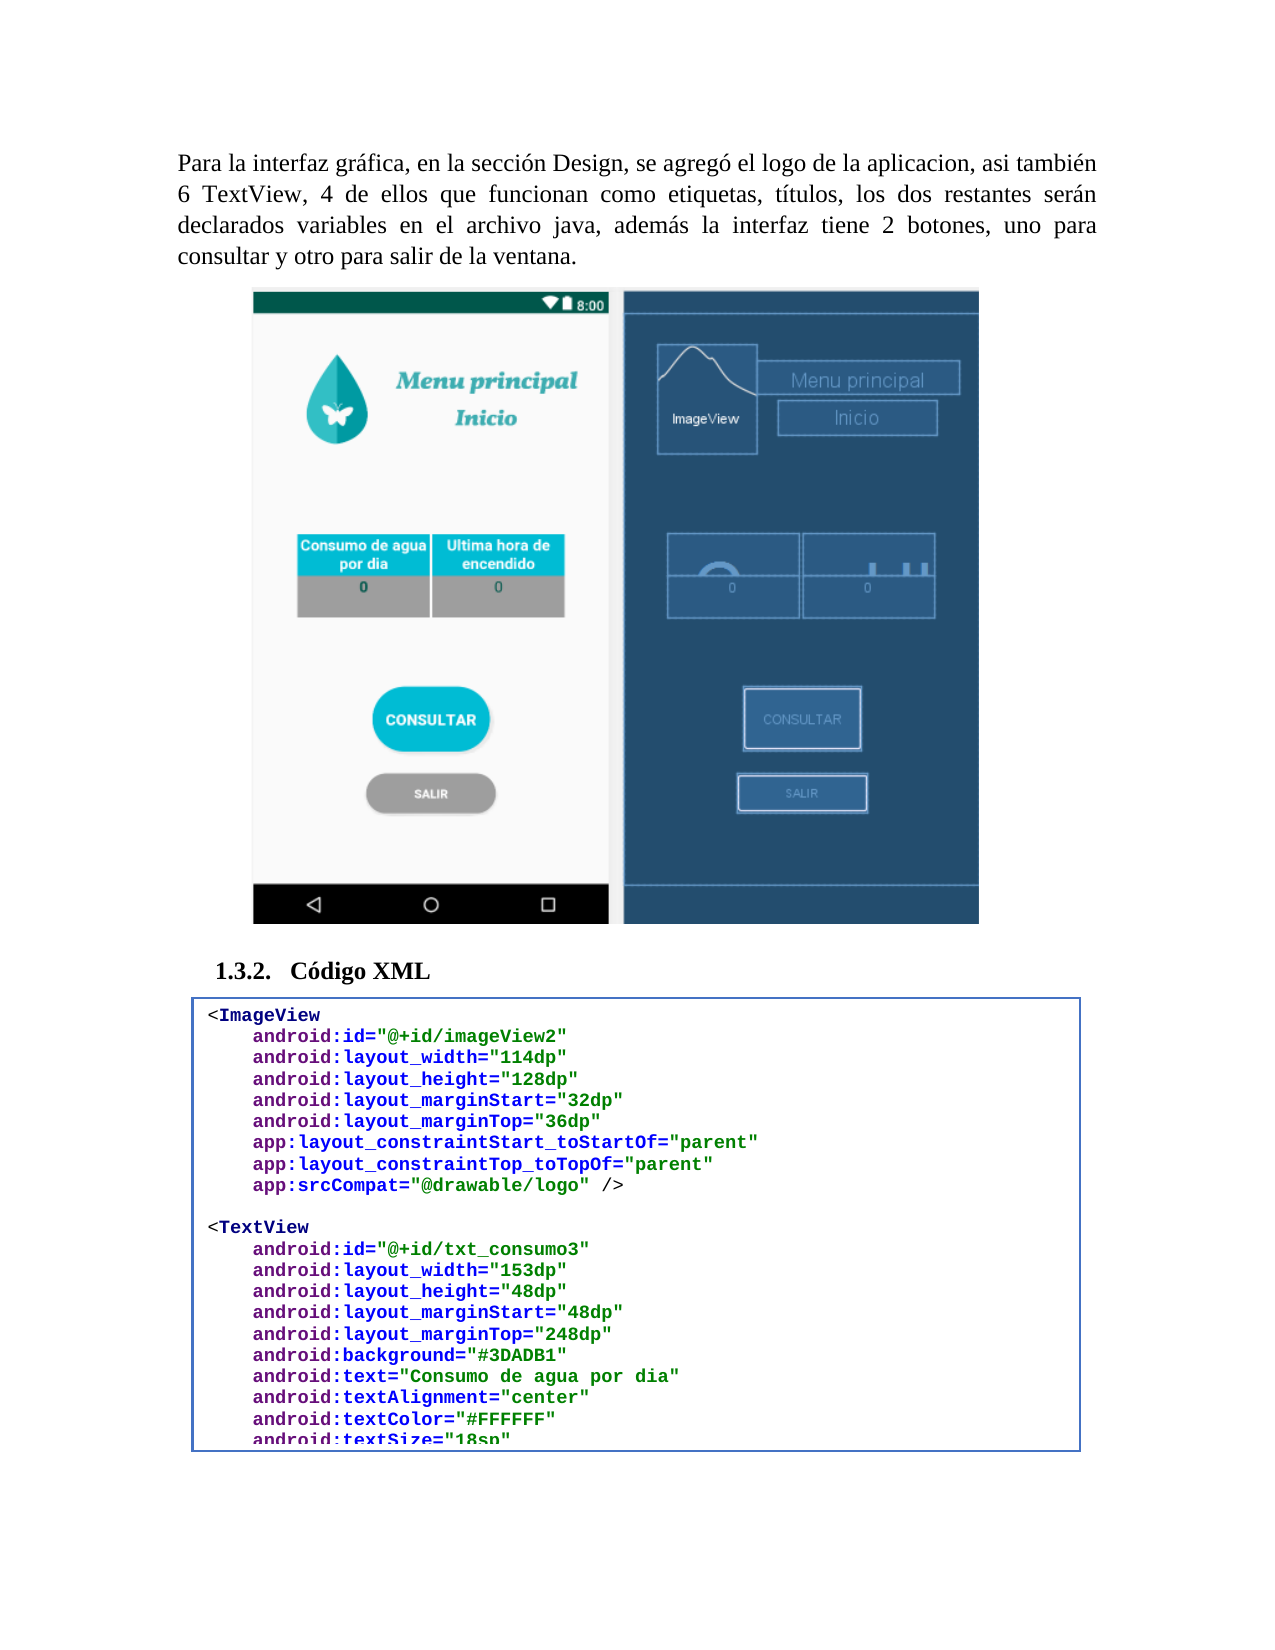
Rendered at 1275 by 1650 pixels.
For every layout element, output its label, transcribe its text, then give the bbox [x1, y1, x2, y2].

picture [251, 287, 980, 924]
list Código XML [215, 956, 1098, 985]
text Para la interfaz gráfica, en la sección Design, se agregó el logo de la aplicacion, asi también 6 TextView, 4 de ellos que funcionan como etiquetas, títulos, los dos restantes serán declarados variables en el archivo java, además la interfaz tiene 2 botones, uno para consultar y otro para salir de la ventana. [177, 148, 1098, 269]
